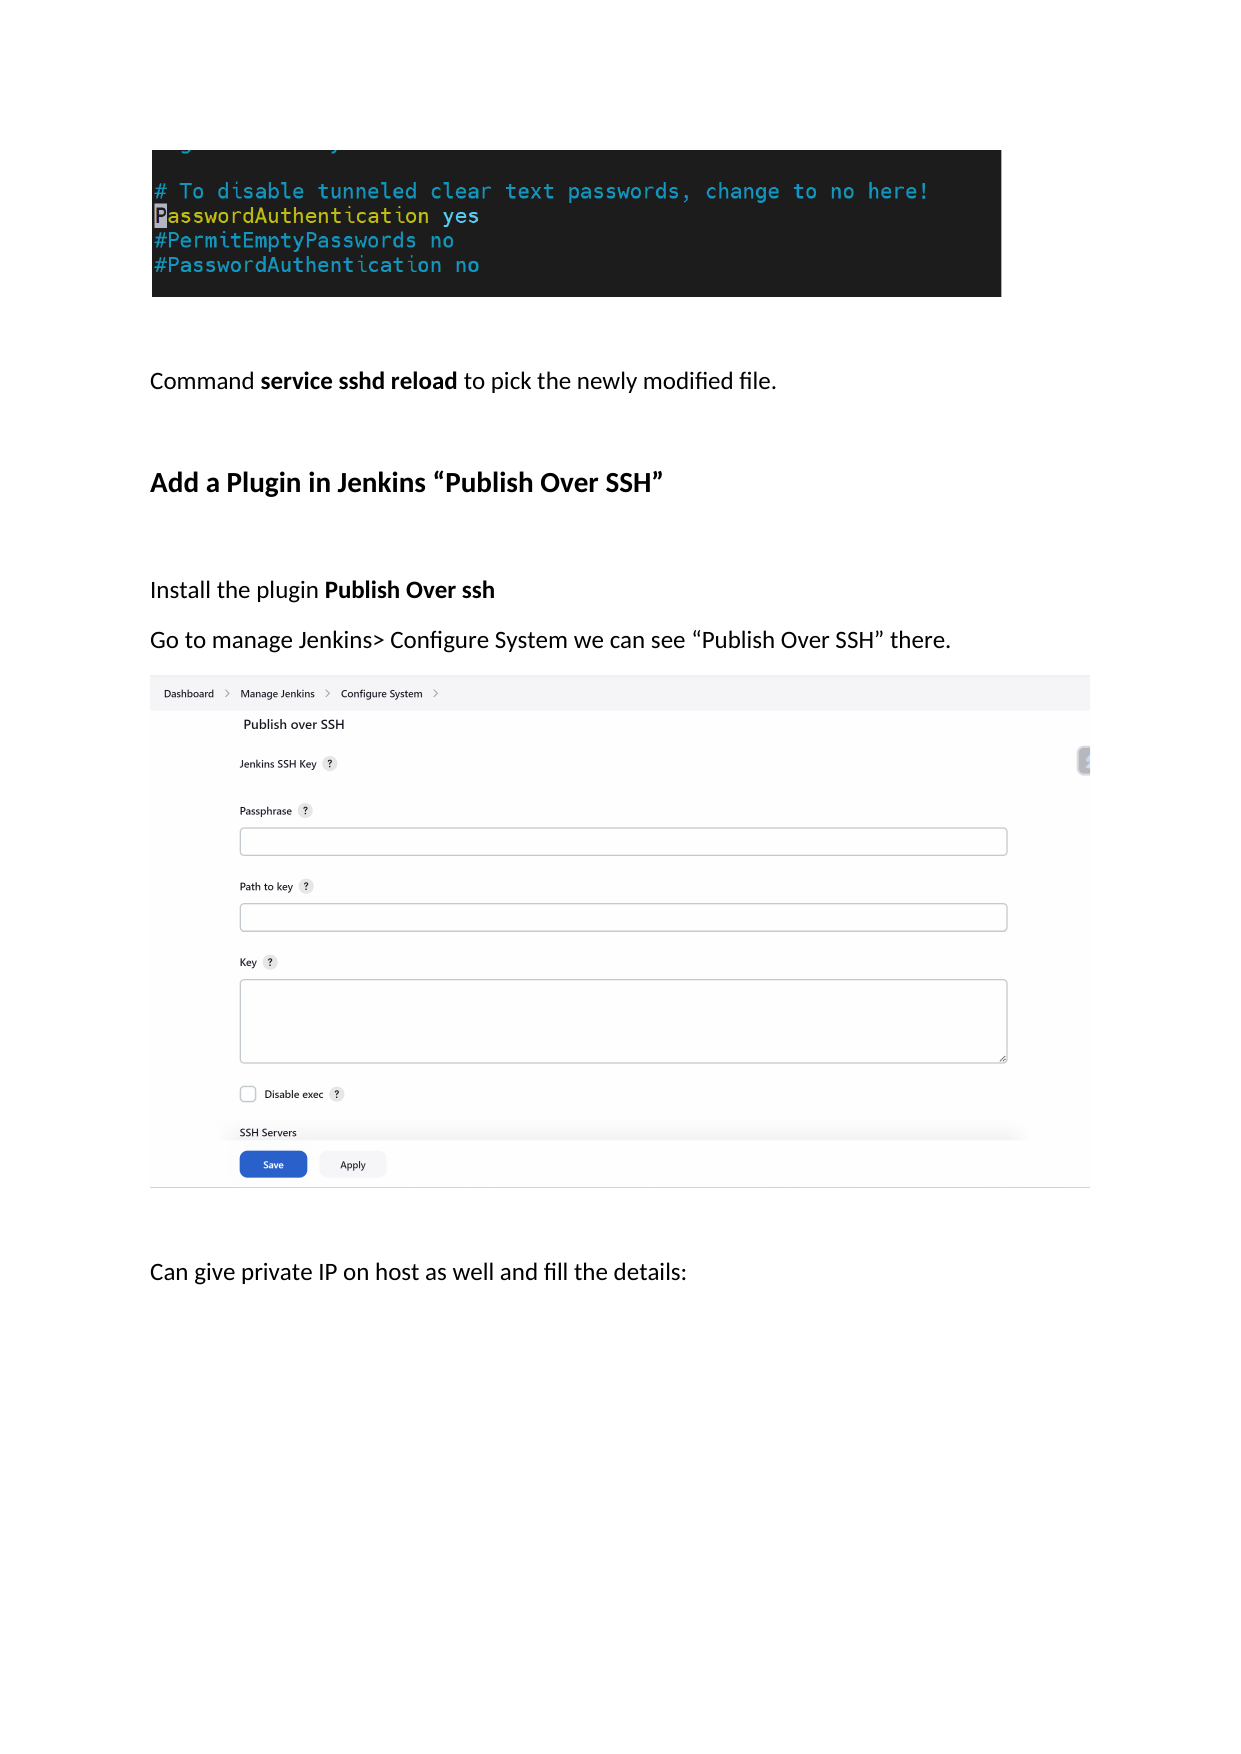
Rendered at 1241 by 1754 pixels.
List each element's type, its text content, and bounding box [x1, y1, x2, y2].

picture [150, 150, 1002, 297]
text Install the plugin Publish Over ssh [150, 574, 1090, 605]
text Go to manage Jenkins> Configure System we can see “Publish Over SSH” there. [150, 624, 1090, 654]
text Can give private IP on host as well and fill the details: [150, 1256, 1090, 1286]
picture [150, 673, 1091, 1188]
text Command service sshd reload to pick the newly modified file. [150, 365, 1090, 396]
text Add a Plugin in Jenkins “Publish Over SSH” [150, 464, 1090, 500]
